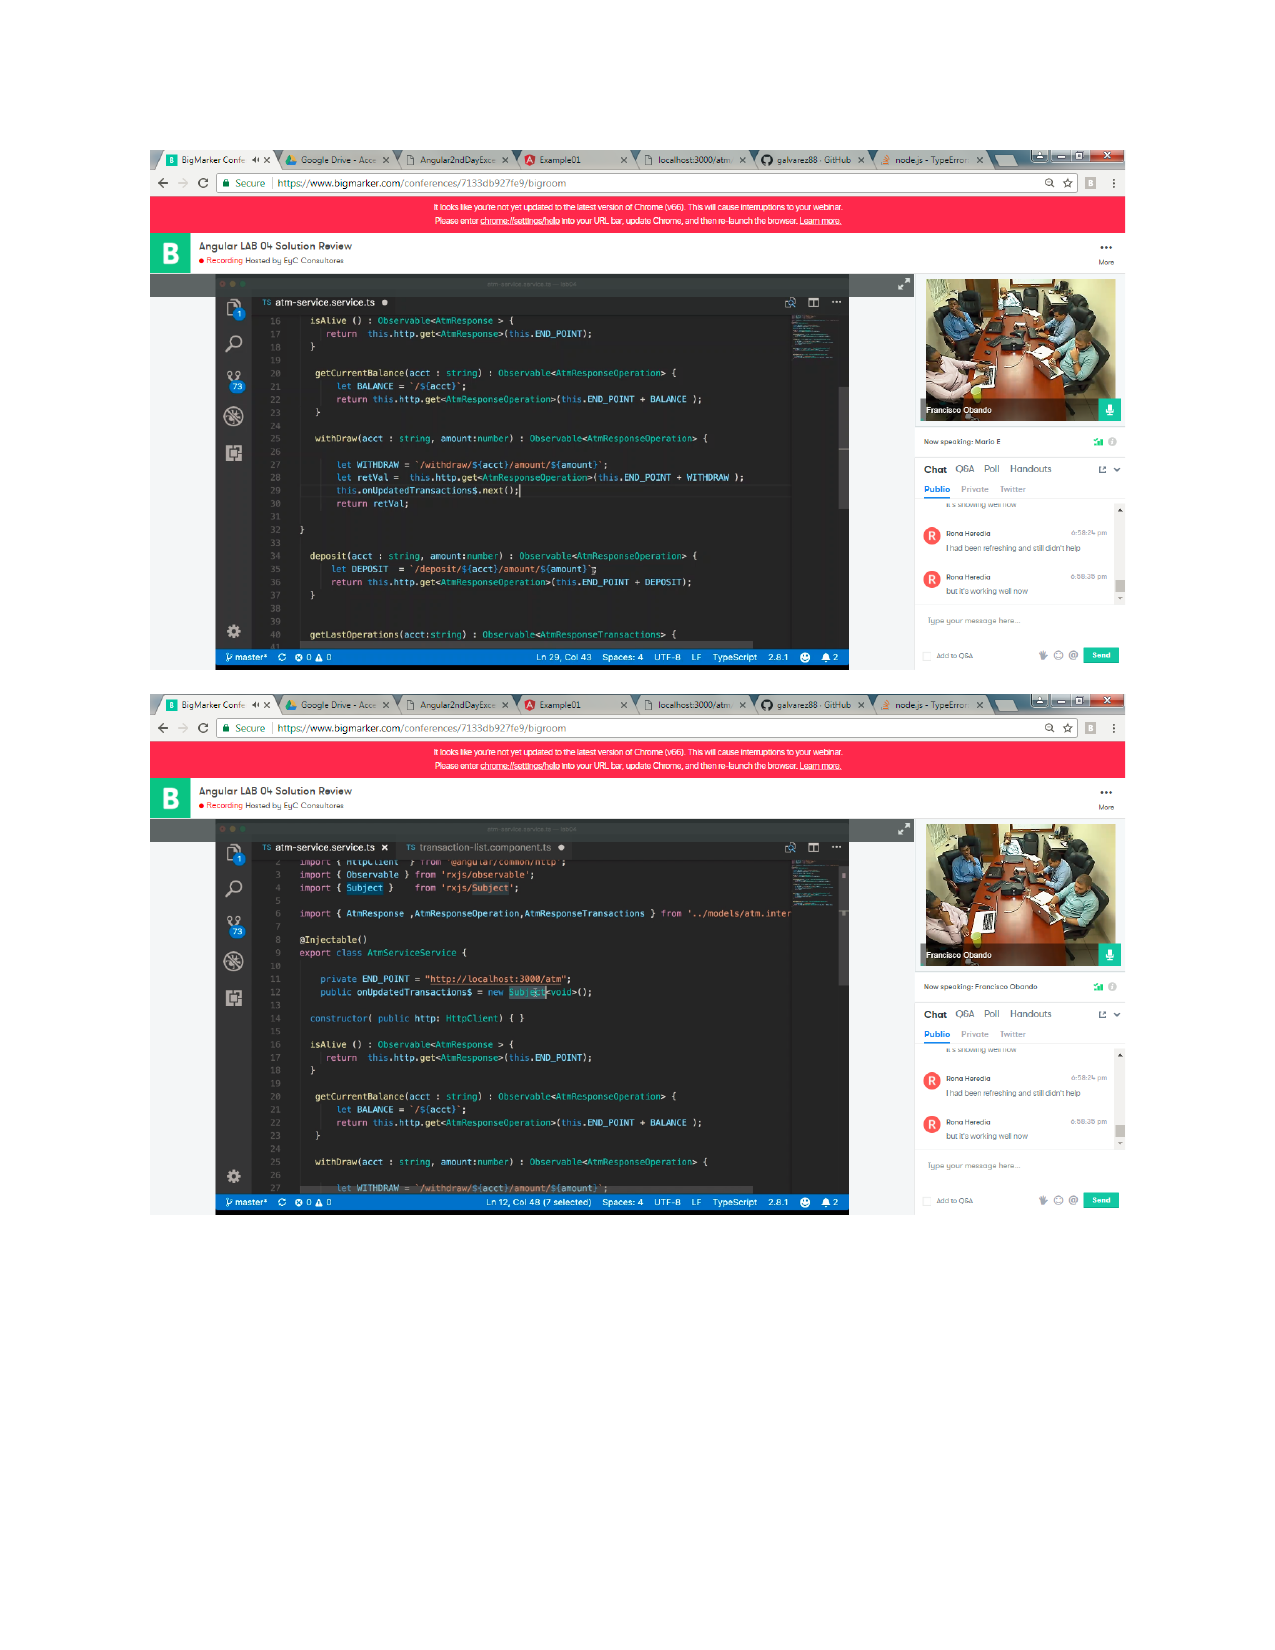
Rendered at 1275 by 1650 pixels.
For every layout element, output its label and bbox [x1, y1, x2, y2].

picture [150, 694, 1125, 1215]
picture [150, 150, 1125, 670]
